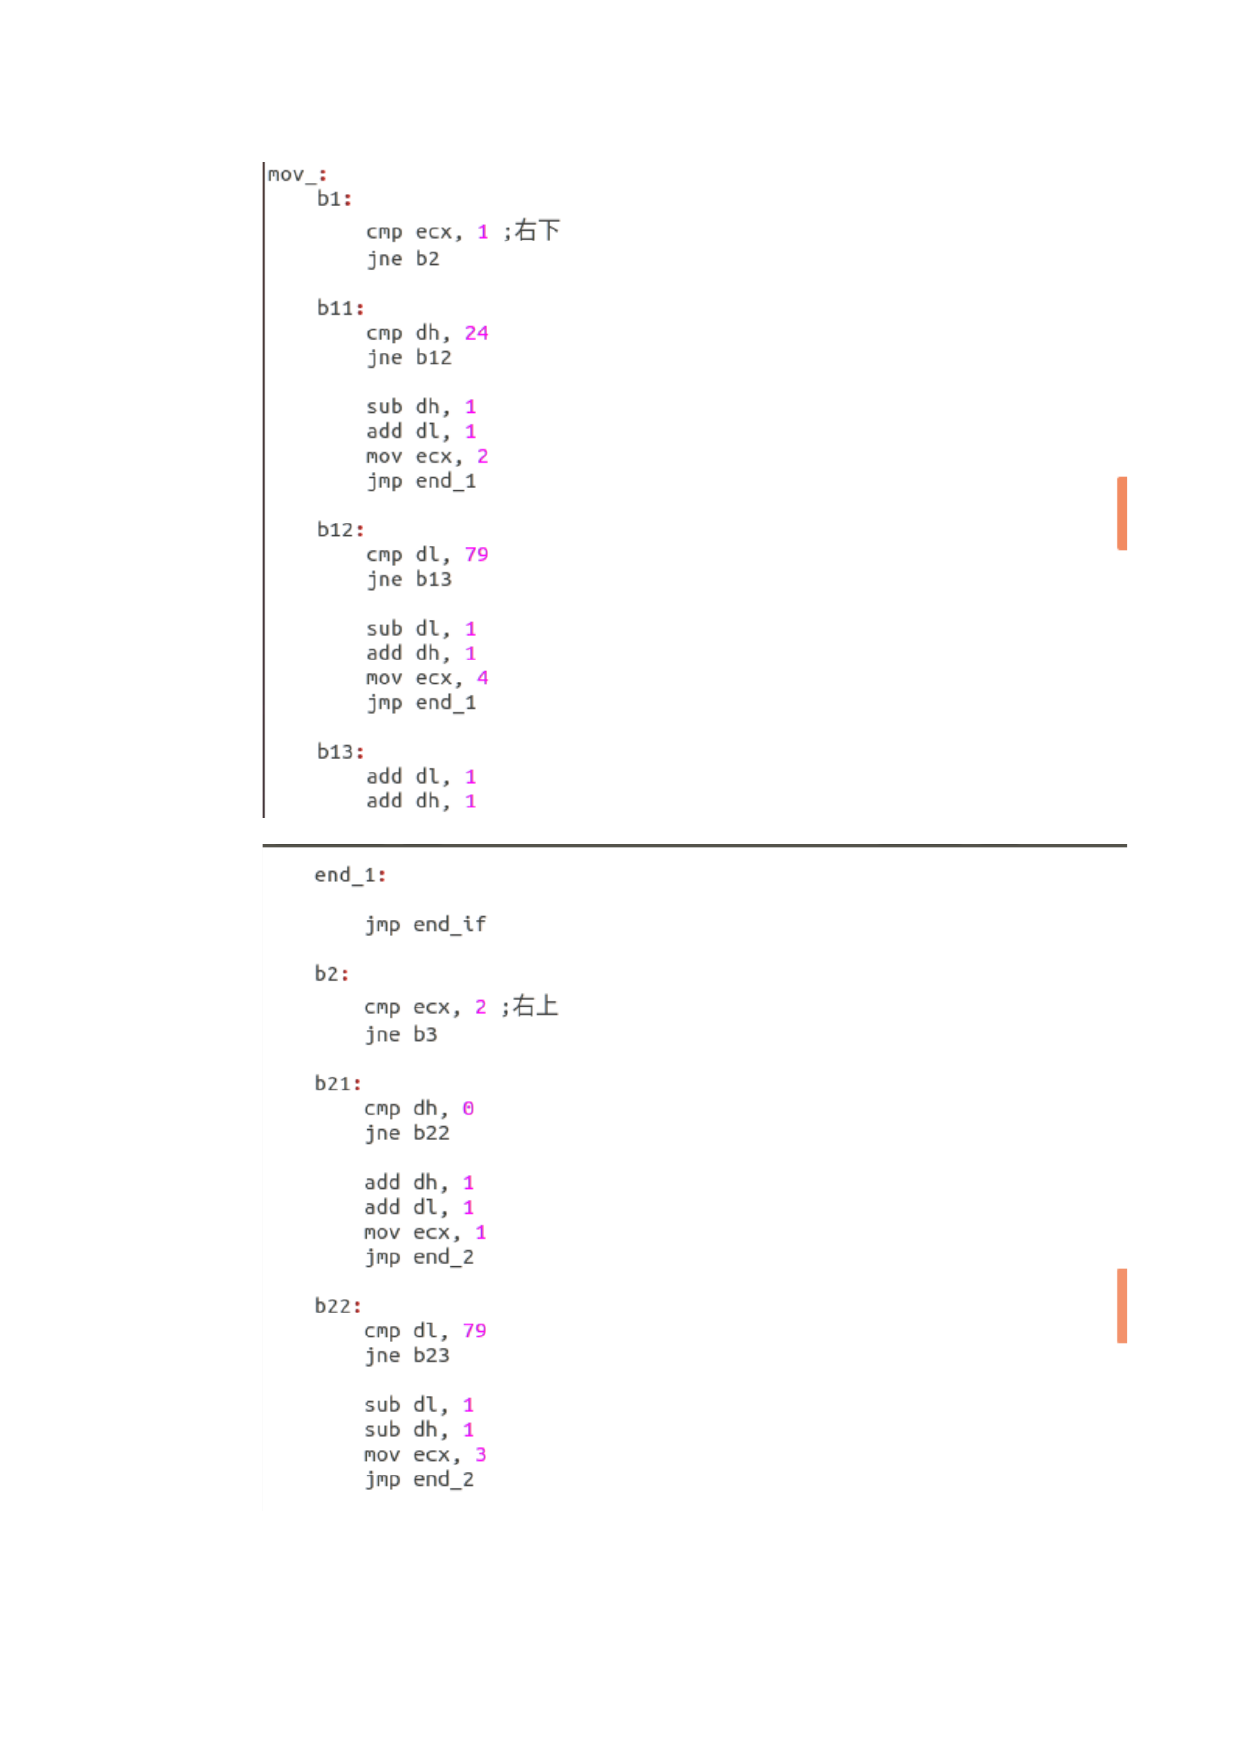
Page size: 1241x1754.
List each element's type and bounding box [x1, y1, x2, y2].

picture [262, 162, 1128, 818]
picture [262, 844, 1128, 1511]
